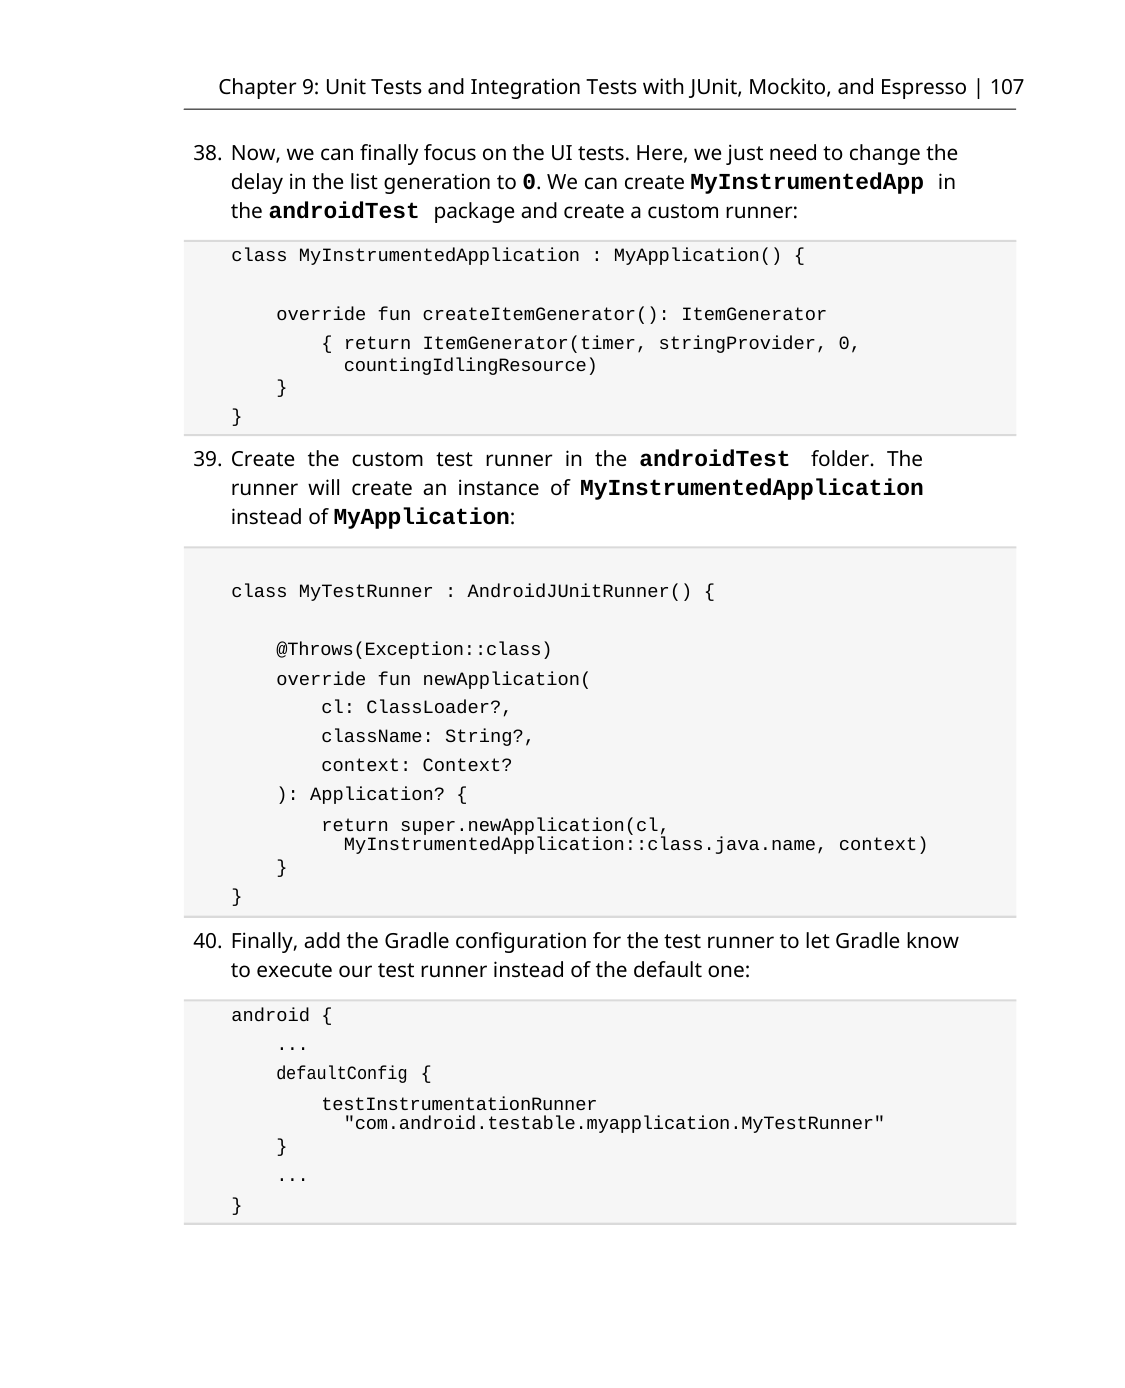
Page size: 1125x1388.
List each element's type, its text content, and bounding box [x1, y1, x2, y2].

list Now, we can finally focus on the UI tests. Here, we just need to change the delay in the list generation to 0. We can create MyInstrumentedApp in the androidTest package and create a custom runner: [193, 138, 980, 225]
list Finally, add the Gradle configuration for the test runner to let Gradle know to execute our test runner instead of the default one: [193, 918, 977, 984]
list Create the custom test runner in the androidTest folder. The runner will create an instance of MyInstrumentedApplication instead of MyApplication: [193, 437, 924, 531]
